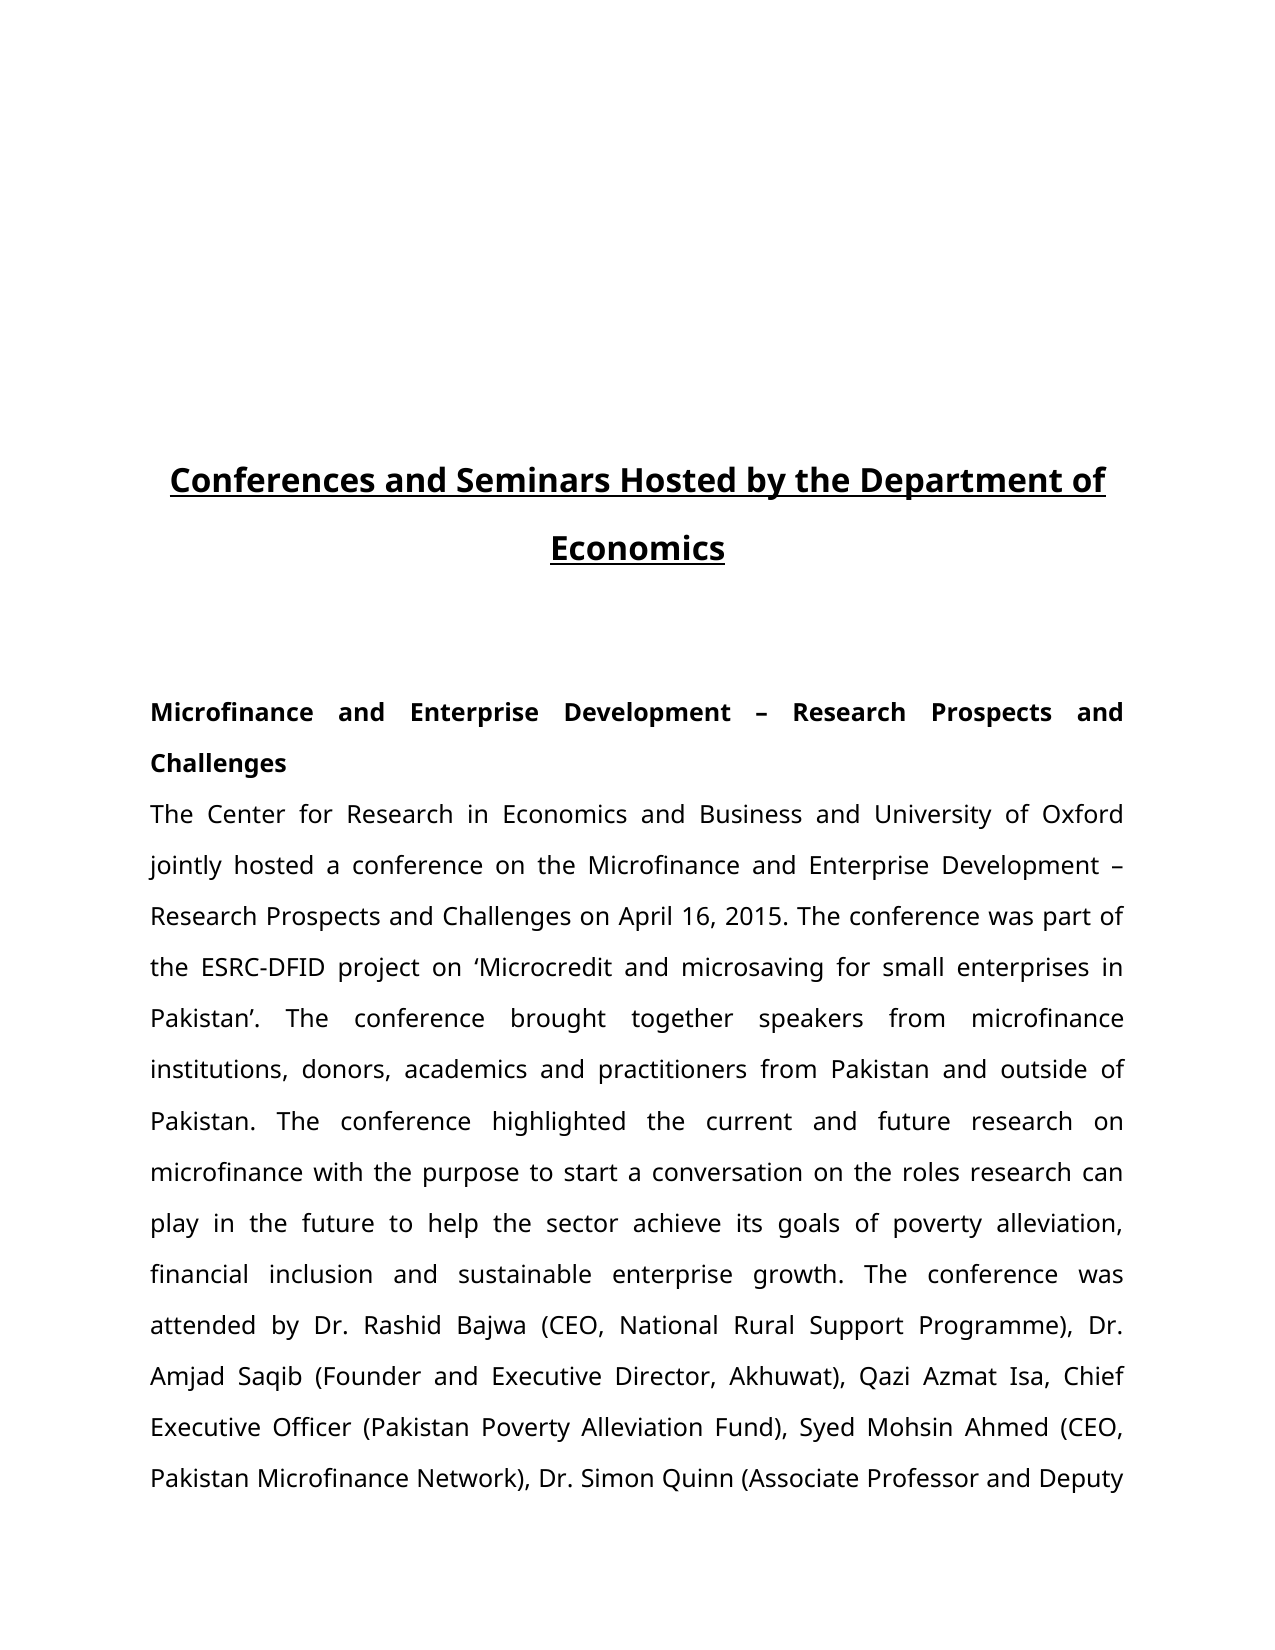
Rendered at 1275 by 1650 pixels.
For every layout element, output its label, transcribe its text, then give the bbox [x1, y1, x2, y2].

text Microfinance and Enterprise Development – Research Prospects and Challenges [150, 695, 1125, 780]
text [150, 797, 1125, 1494]
text Conferences and Seminars Hosted by the Department of Economics [150, 457, 1125, 570]
